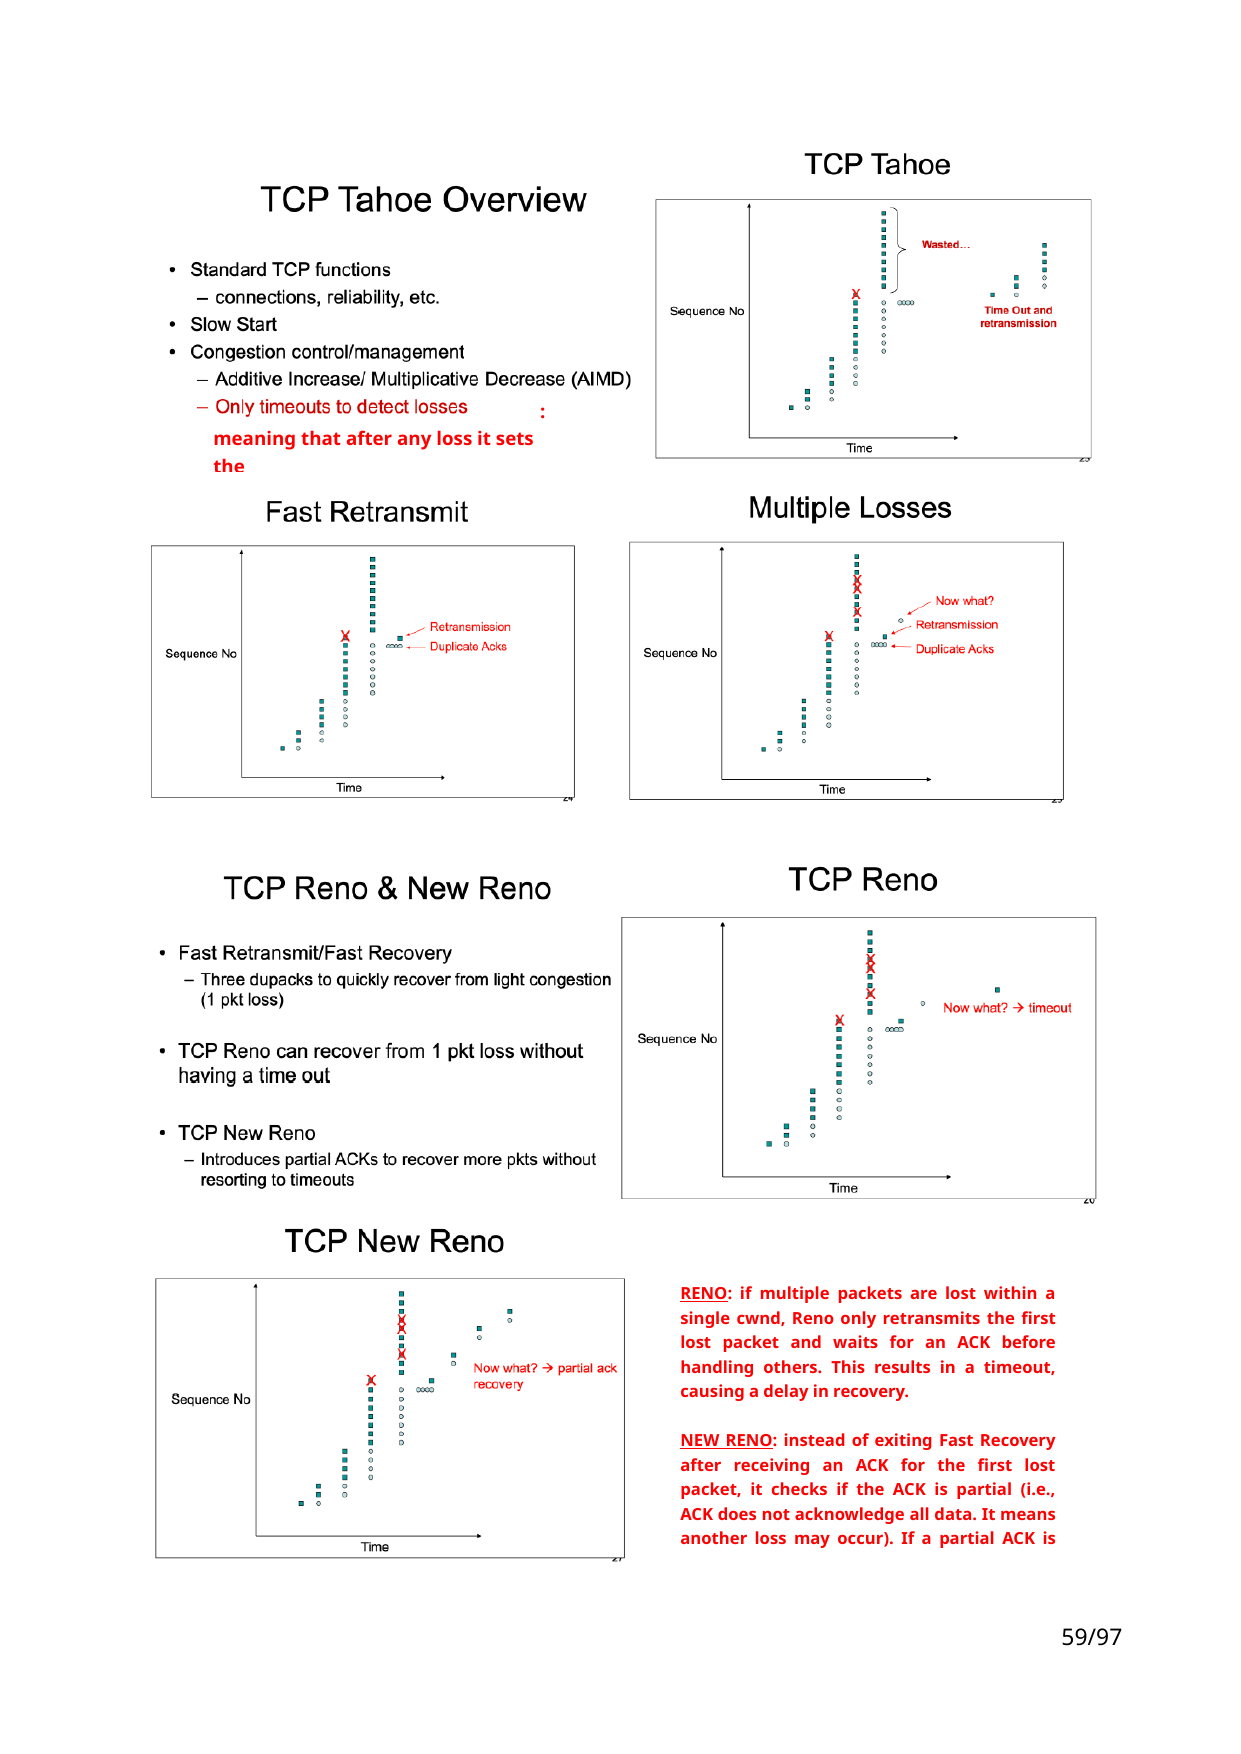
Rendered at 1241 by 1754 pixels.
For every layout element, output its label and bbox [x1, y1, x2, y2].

picture [136, 853, 1104, 1578]
picture [136, 147, 1105, 815]
